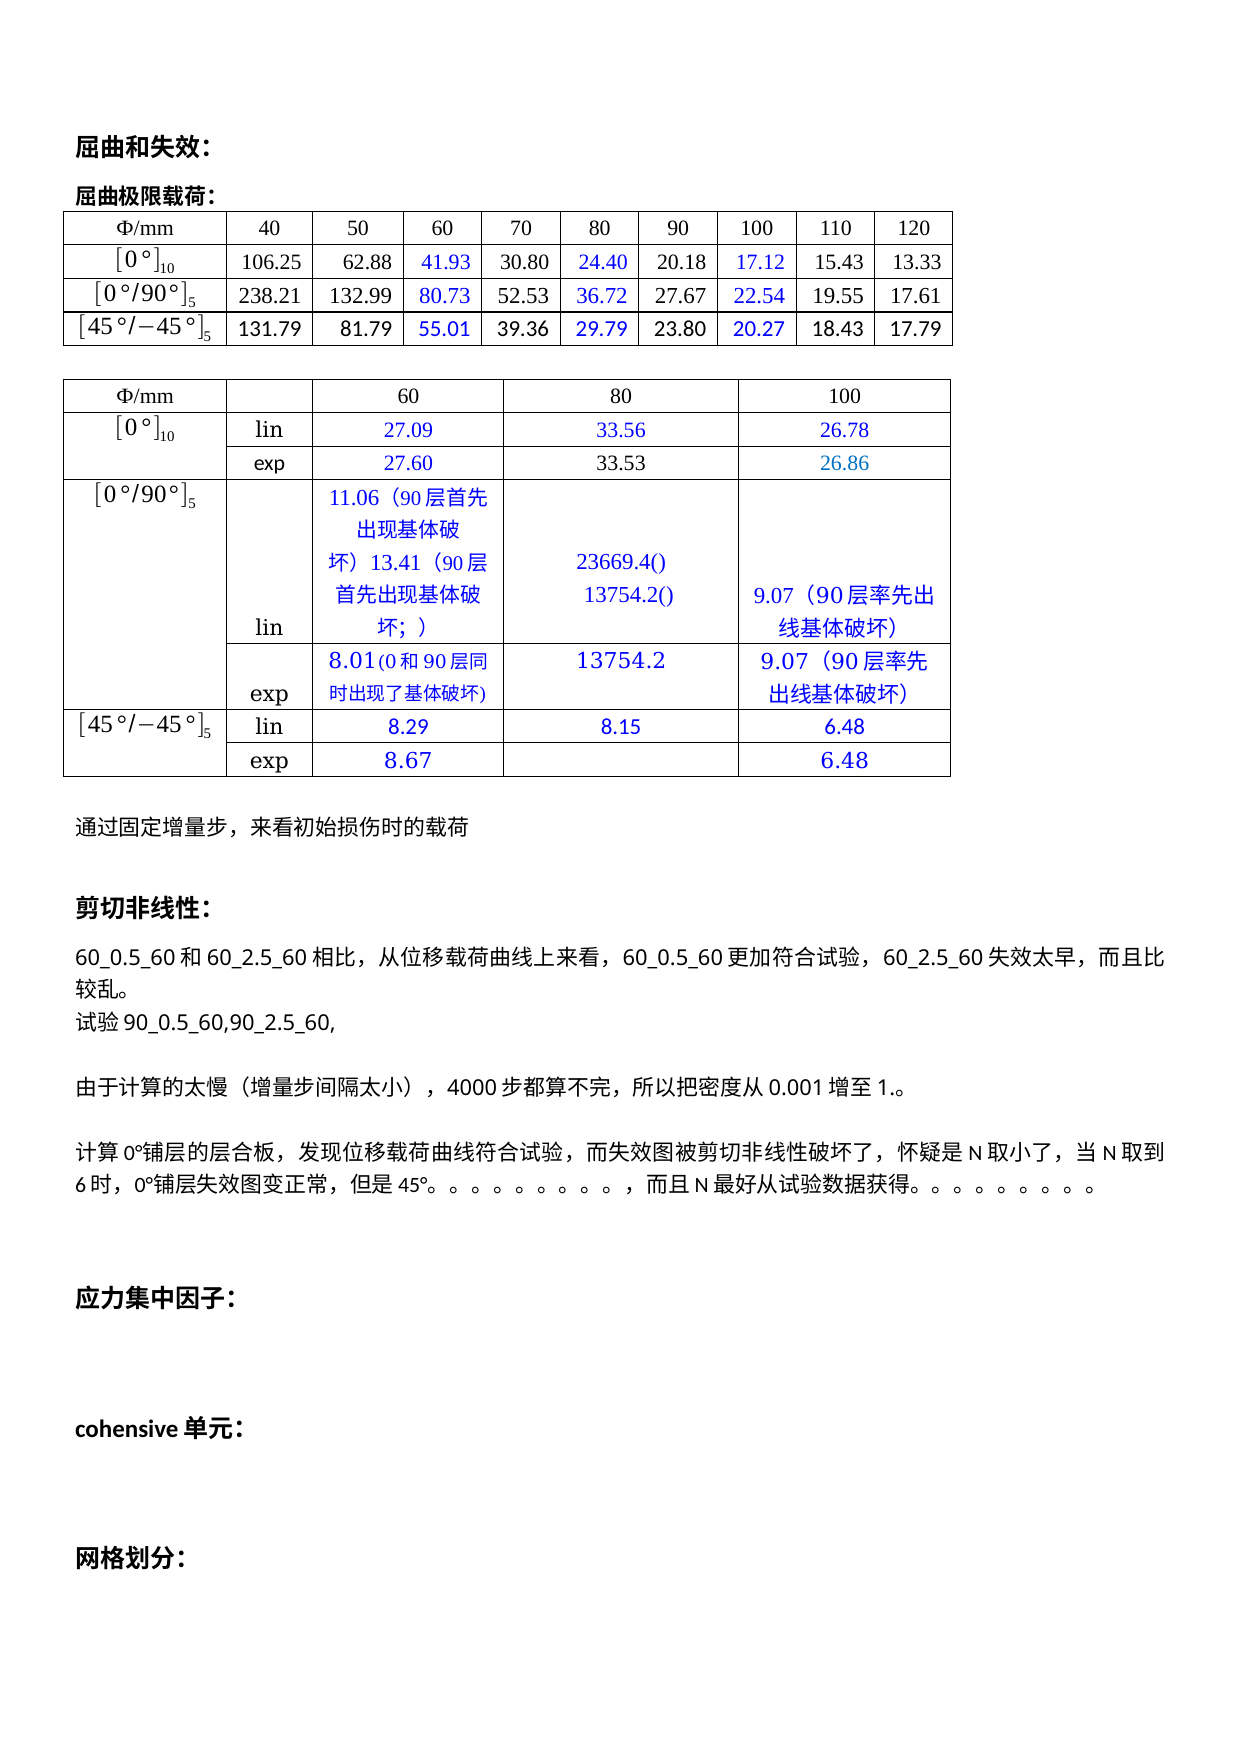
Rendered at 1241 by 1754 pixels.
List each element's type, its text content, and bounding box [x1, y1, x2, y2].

text cohensive单元： [75, 1394, 1165, 1459]
table_cell 27.60 [313, 447, 503, 479]
table_cell 30.80 [482, 245, 560, 278]
table_cell exp [227, 447, 312, 479]
table_cell 26.86 [739, 447, 950, 479]
table_cell 80.73 [404, 279, 481, 311]
table_cell 20.27 [718, 313, 796, 345]
table_cell 8.01(0和90层同时出现了基体破坏) [313, 644, 503, 709]
text 计算0°铺层的层合板，发现位移载荷曲线符合试验，而失效图被剪切非线性破坏了，怀疑是N取小了，当N取到6时，0°铺层失效图变正常，但是45°。。。。。。。。。，而且N最好从试验数据获得。。。。。。。。。 [75, 1134, 1165, 1199]
table_cell 19.55 [797, 279, 874, 311]
table_cell 22.54 [718, 279, 796, 311]
table_cell 17.79 [875, 313, 952, 345]
table_cell 41.93 [404, 245, 481, 278]
table_cell 8.15 [504, 710, 738, 742]
table_header 120 [875, 212, 952, 244]
table_cell 24.40 [561, 245, 638, 278]
table_cell 9.07（90层率先出线基体破坏） [739, 480, 950, 643]
table_cell 6.48 [739, 710, 950, 742]
table_cell 132.99 [313, 279, 403, 311]
table_cell lin [227, 710, 312, 742]
table_cell 27.09 [313, 413, 503, 446]
table_cell 17.61 [875, 279, 952, 311]
table_cell [64, 313, 226, 345]
table_cell 27.67 [639, 279, 717, 311]
table_cell 33.53 [504, 447, 738, 479]
table_header 40 [227, 212, 312, 244]
table_cell [64, 279, 226, 311]
table_cell 238.21 [227, 279, 312, 311]
table_cell 39.36 [482, 313, 560, 345]
table_cell 13.33 [875, 245, 952, 278]
text 应力集中因子： [75, 1264, 1165, 1329]
table_cell 81.79 [313, 313, 403, 345]
table_header 100 [739, 380, 950, 412]
text 试验90_0.5_60,90_2.5_60, [75, 1004, 1165, 1037]
table_cell exp [227, 743, 312, 776]
table_header 60 [313, 380, 503, 412]
table_cell 55.01 [404, 313, 481, 345]
table_cell 17.12 [718, 245, 796, 278]
table_cell 33.56 [504, 413, 738, 446]
text 通过固定增量步，来看初始损伤时的载荷 [75, 809, 1165, 842]
table_cell 6.48 [739, 743, 950, 776]
table_cell 62.88 [313, 245, 403, 278]
table_cell [64, 480, 226, 709]
text 网格划分： [75, 1524, 1165, 1589]
text 由于计算的太慢（增量步间隔太小），4000步都算不完，所以把密度从0.001增至1.。 [75, 1069, 1165, 1102]
table_cell [64, 413, 226, 479]
text 屈曲和失效： [75, 113, 1165, 178]
table_cell 11.06（90层首先出现基体破坏）13.41（90层首先出现基体破坏；） [313, 480, 503, 643]
table_header 110 [797, 212, 874, 244]
table_header 80 [504, 380, 738, 412]
table_header 50 [313, 212, 403, 244]
table_header 90 [639, 212, 717, 244]
text 屈曲极限载荷： [75, 178, 1165, 211]
table_header [227, 380, 312, 412]
table_cell 23.80 [639, 313, 717, 345]
table_cell [504, 743, 738, 776]
table_header Ф/mm [64, 212, 226, 244]
table_cell 36.72 [561, 279, 638, 311]
table_cell 13754.2 [504, 644, 738, 709]
table_cell 106.25 [227, 245, 312, 278]
table_cell 131.79 [227, 313, 312, 345]
table_cell 15.43 [797, 245, 874, 278]
table_cell 52.53 [482, 279, 560, 311]
table_cell exp [227, 644, 312, 709]
table_header 70 [482, 212, 560, 244]
table_header 60 [404, 212, 481, 244]
table_header Ф/mm [64, 380, 226, 412]
table_cell [64, 245, 226, 278]
table_cell 29.79 [561, 313, 638, 345]
table_cell lin [227, 413, 312, 446]
table_cell 23669.4() 13754.2() [504, 480, 738, 643]
table_header 100 [718, 212, 796, 244]
text 60_0.5_60和60_2.5_60相比，从位移载荷曲线上来看，60_0.5_60更加符合试验，60_2.5_60失效太早，而且比较乱。 [75, 939, 1165, 1004]
table_header 80 [561, 212, 638, 244]
table_cell 20.18 [639, 245, 717, 278]
table_cell 26.78 [739, 413, 950, 446]
table_cell [64, 710, 226, 776]
table_cell 8.29 [313, 710, 503, 742]
table_cell 9.07（90层率先出线基体破坏） [739, 644, 950, 709]
table_cell 8.67 [313, 743, 503, 776]
table_cell lin [227, 480, 312, 643]
table_cell 18.43 [797, 313, 874, 345]
text 剪切非线性： [75, 874, 1165, 939]
